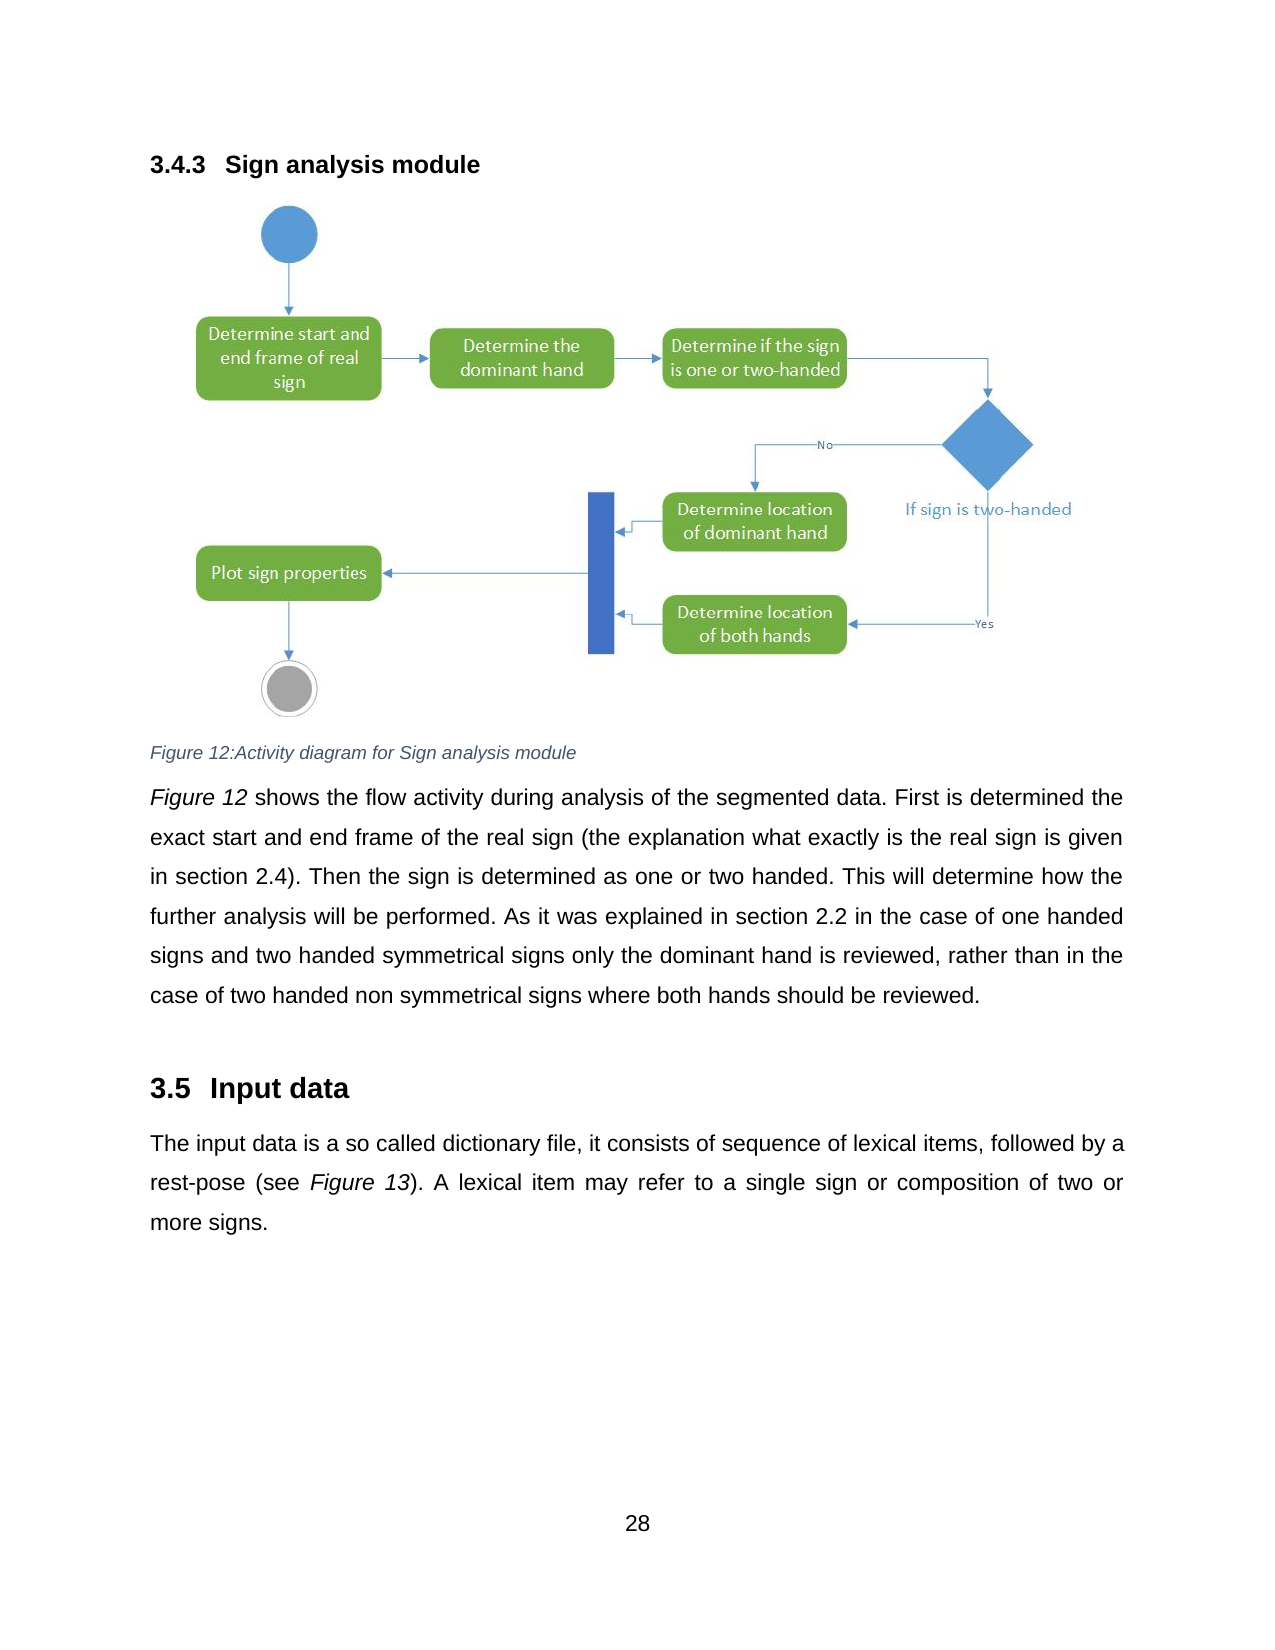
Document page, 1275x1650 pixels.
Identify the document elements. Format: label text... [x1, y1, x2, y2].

picture [194, 205, 1081, 717]
text The input data is a so called dictionary file, it consists of sequence of lexical items, followed by a rest-pose (see Figure 13). A lexical item may refer to a single sign or composition of two or more signs. [150, 1130, 1125, 1235]
text Figure 12 shows the flow activity during analysis of the segmented data. First is determined the exact start and end frame of the real sign (the explanation what exactly is the real sign is given in section 2.4). Then the sign is determined as one or two handed. This will determine how the further analysis will be performed. As it was explained in section 2.2 in the case of one handed signs and two handed symmetrical signs only the dominant hand is reviewed, rather than in the case of two handed non symmetrical signs where both hands should be reviewed. [150, 784, 1125, 1008]
subtitle Sign analysis module [150, 150, 1125, 179]
subtitle Input data [150, 1071, 1125, 1105]
